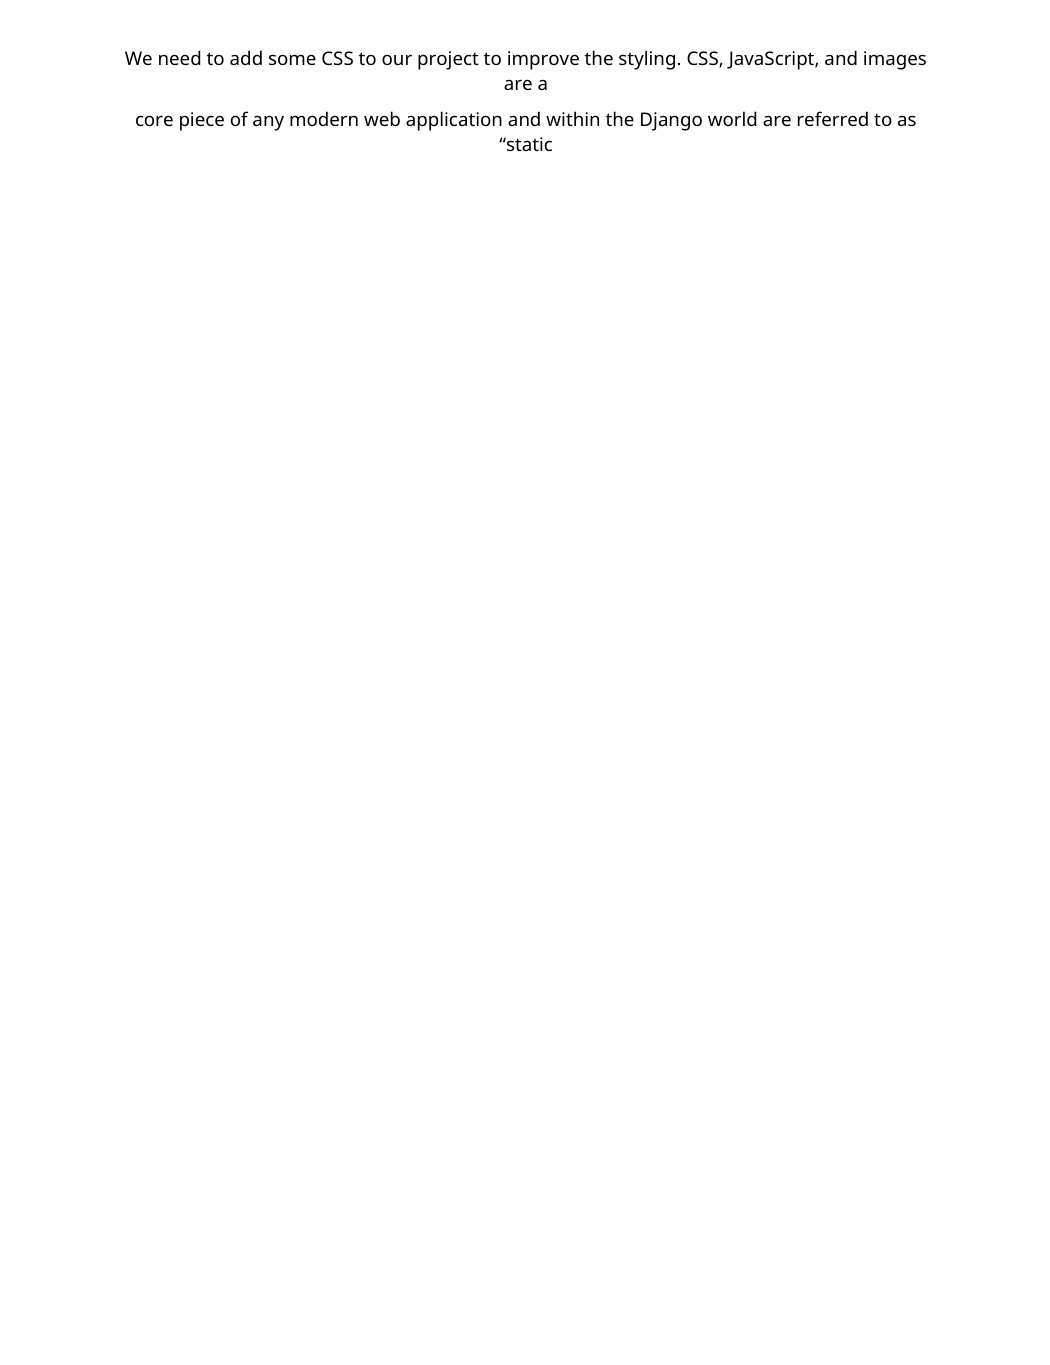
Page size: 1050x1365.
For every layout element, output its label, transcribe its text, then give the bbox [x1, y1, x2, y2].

text core piece of any modern web application and within the Django world are referred to as “static [112, 106, 940, 157]
text We need to add some CSS to our project to improve the styling. CSS, JavaScript, and images are a [112, 45, 940, 95]
